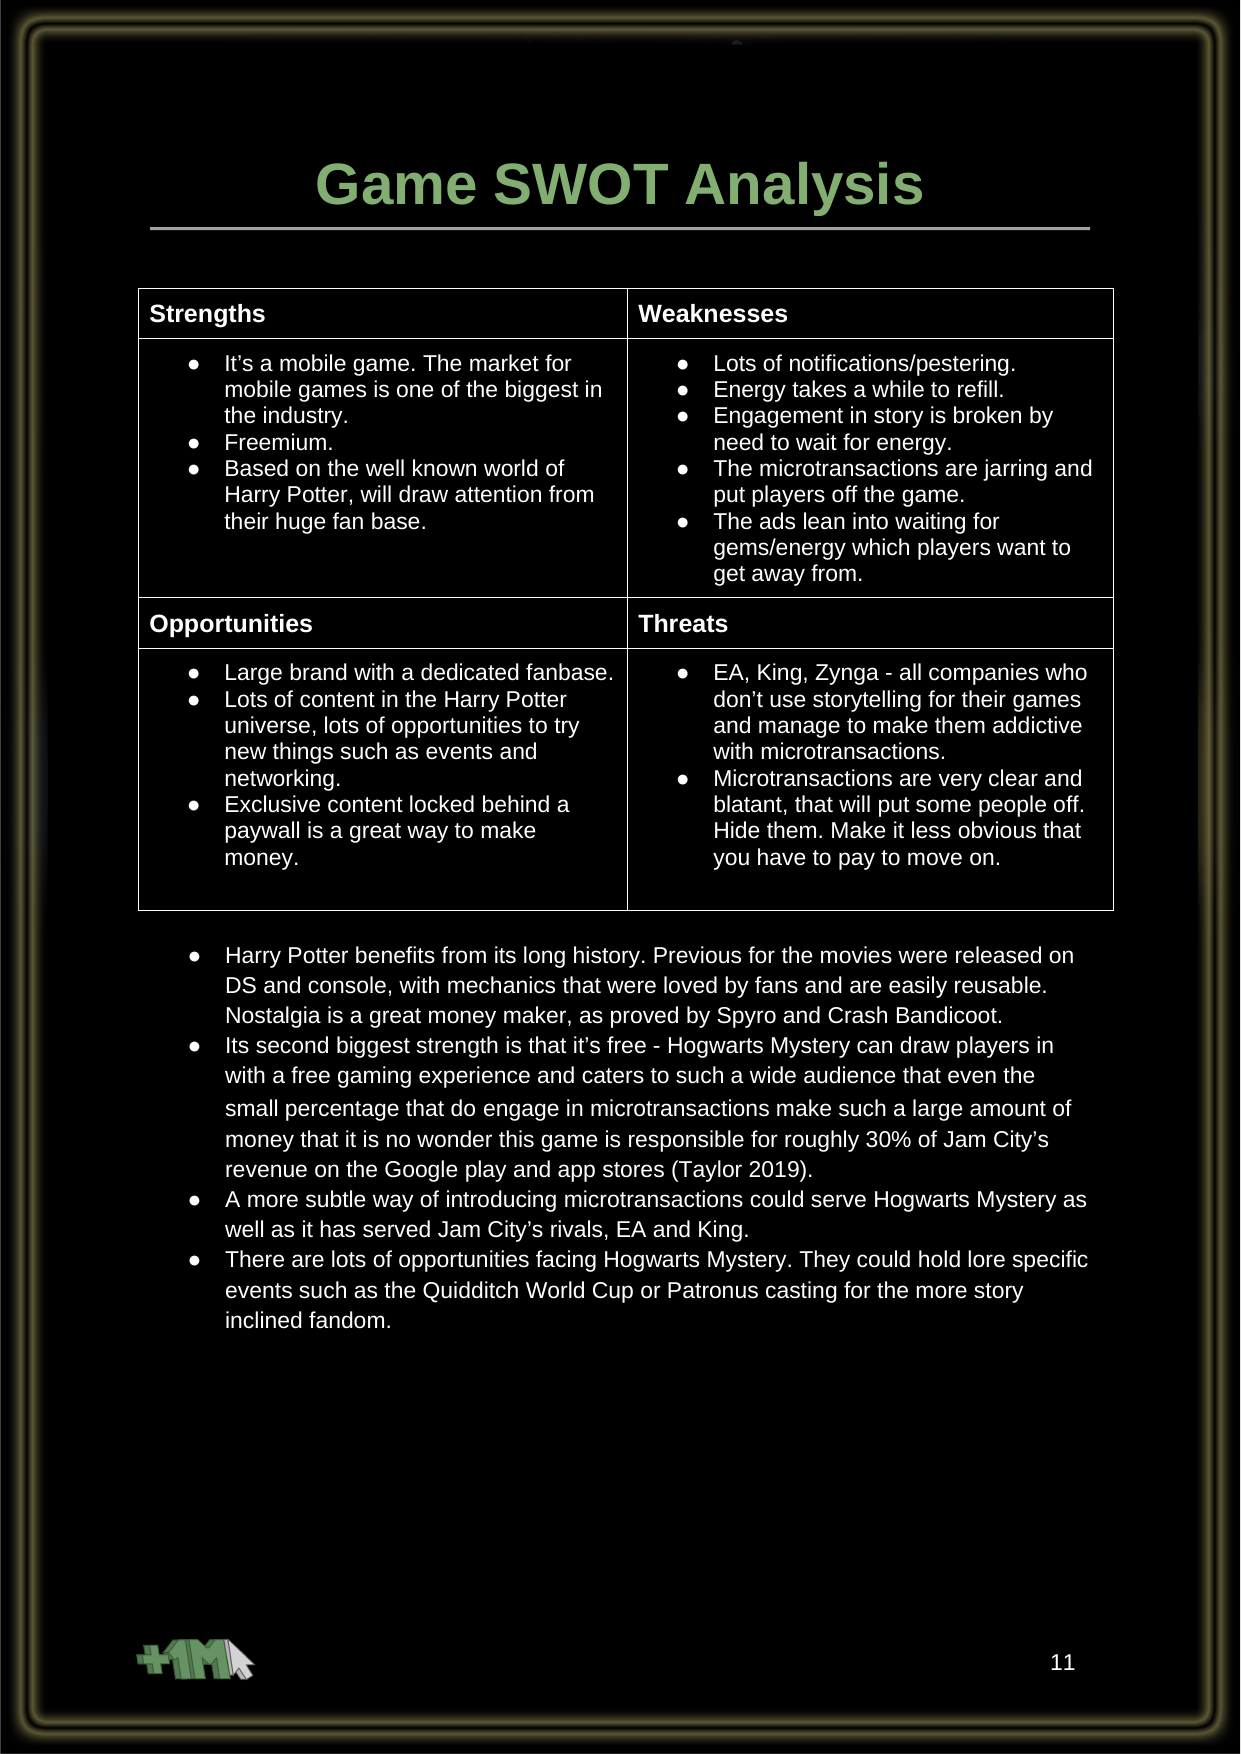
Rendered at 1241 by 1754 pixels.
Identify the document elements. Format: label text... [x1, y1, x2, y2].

table_header Strengths [139, 289, 627, 338]
table_header Weaknesses [628, 289, 1113, 338]
picture [0, 0, 1241, 1754]
table_cell Threats [628, 598, 1113, 648]
list Its second biggest strength is that it’s free - Hogwarts Mystery can draw players in with a free gaming experience and caters to such a wide audience that even the small percentage that do engage in microtransactions make such a large amount of money that it is no wonder this game is responsible for roughly 30% of Jam City’s revenue on the Google play and app stores (Taylor 2019). [187, 1032, 1090, 1182]
list A more subtle way of introducing microtransactions could serve Hogwarts Mystery as well as it has served Jam City’s rivals, EA and King. [187, 1186, 1090, 1243]
text Game SWOT Analysis [150, 150, 1090, 217]
table_cell It’s a mobile game. The market for mobile games is one of the biggest in the industry. Freemium. Based on the well known world of Harry Potter, will draw attention from their huge fan base. [139, 339, 627, 597]
table_cell Opportunities [139, 598, 627, 648]
list There are lots of opportunities facing Hogwarts Mystery. They could hold lore specific events such as the Quidditch World Cup or Patronus casting for the more story inclined fandom. [187, 1246, 1090, 1333]
list Harry Potter benefits from its long history. Previous for the movies were released on DS and console, with mechanics that were loved by fans and are easily reusable. Nostalgia is a great money maker, as proved by Spyro and Crash Bandicoot. [187, 942, 1090, 1028]
table_cell EA, King, Zynga - all companies who don’t use storytelling for their games and manage to make them addictive with microtransactions. Microtransactions are very clear and blatant, that will put some people off. Hide them. Make it less obvious that you have to pay to move on. [628, 649, 1113, 910]
table_cell Lots of notifications/pestering. Energy takes a while to refill. Engagement in story is broken by need to wait for energy. The microtransactions are jarring and put players off the game. The ads lean into waiting for gems/energy which players want to get away from. [628, 339, 1113, 597]
table_cell Large brand with a dedicated fanbase. Lots of content in the Harry Potter universe, lots of opportunities to try new things such as events and networking. Exclusive content locked behind a paywall is a great way to make money. [139, 649, 627, 910]
